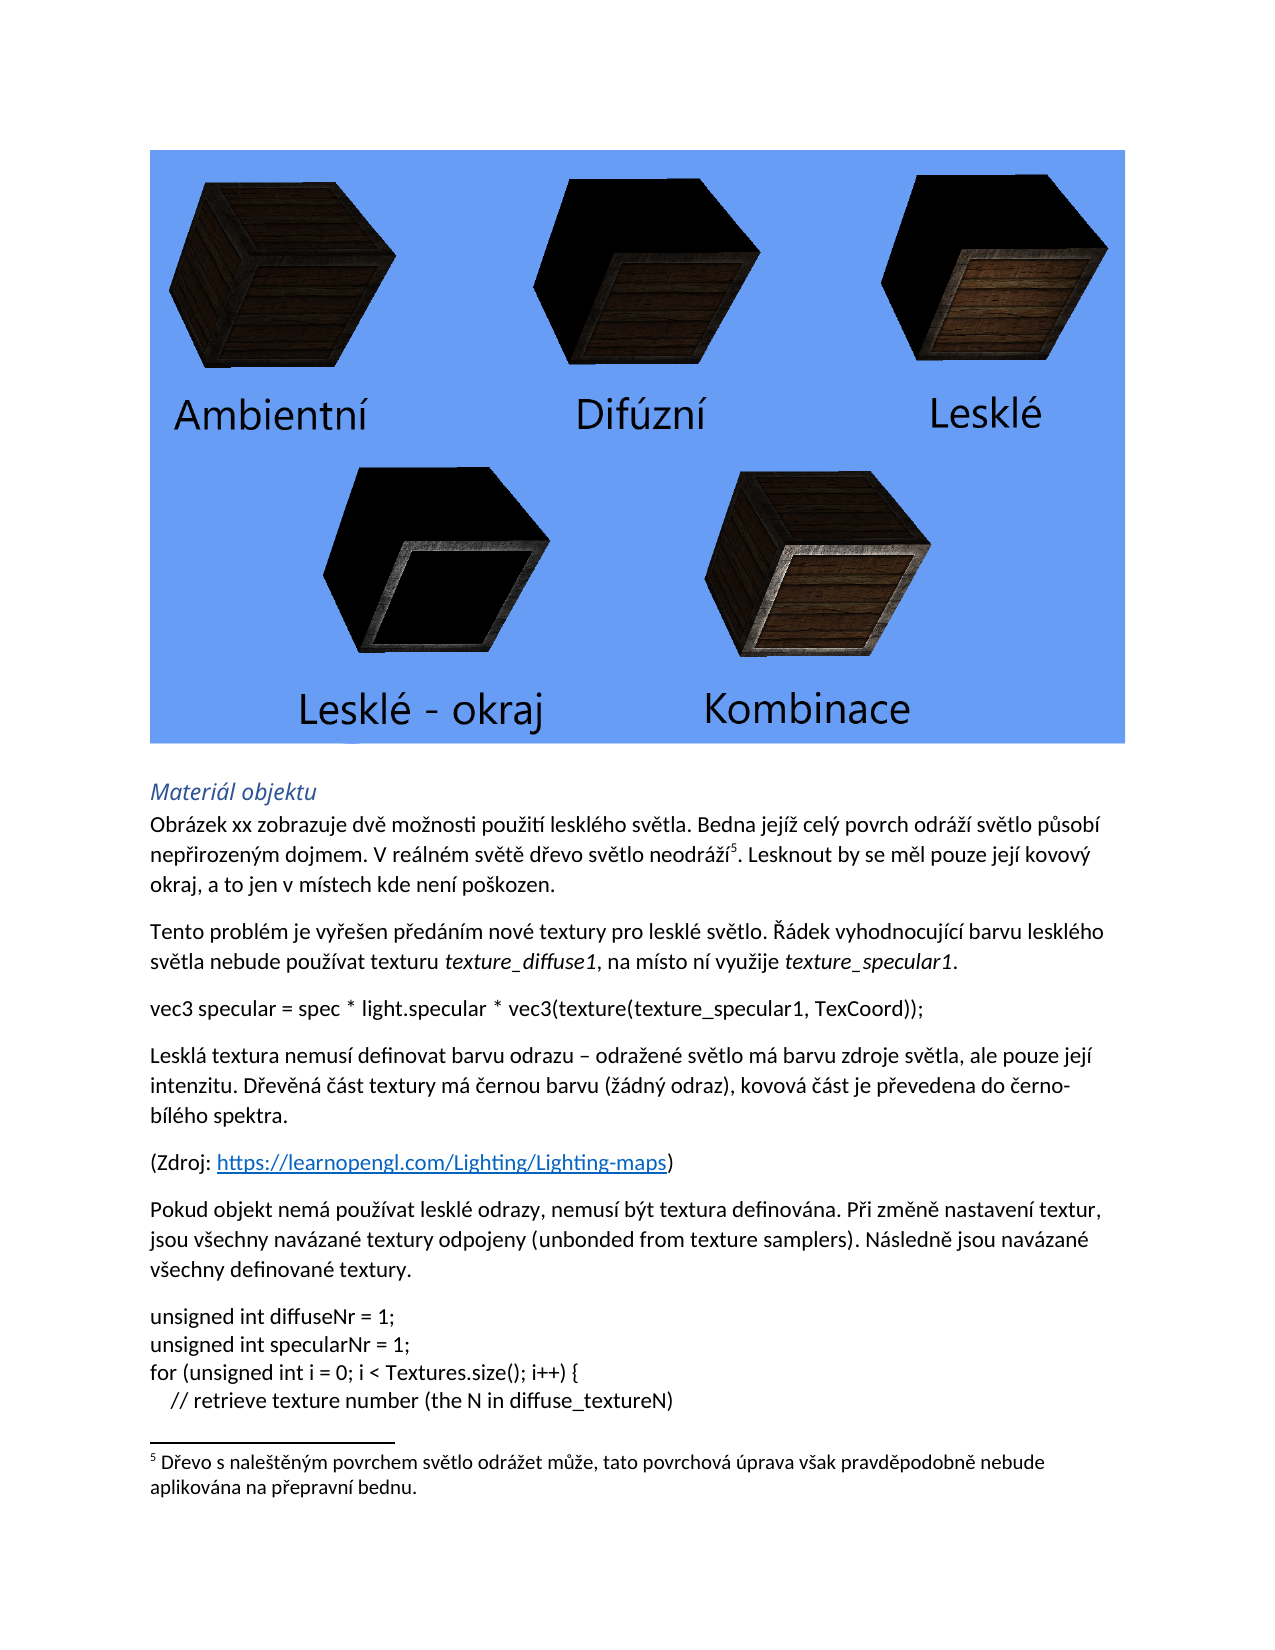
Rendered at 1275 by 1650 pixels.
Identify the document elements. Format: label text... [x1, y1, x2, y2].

text Tento problém je vyřešen předáním nové textury pro lesklé světlo. Řádek vyhodnocující barvu lesklého světla nebude používat texturu texture_diffuse1, na místo ní využije texture_specular1. [150, 917, 1125, 975]
text unsigned int specularNr = 1; [150, 1330, 1125, 1358]
text Lesklá textura nemusí definovat barvu odrazu – odražené světlo má barvu zdroje světla, ale pouze její intenzitu. Dřevěná část textury má černou barvu (žádný odraz), kovová část je převedena do černo-bílého spektra. [150, 1041, 1125, 1129]
text for (unsigned int i = 0; i < Textures.size(); i++) { [150, 1358, 1125, 1386]
text // retrieve texture number (the N in diffuse_textureN) [150, 1386, 1125, 1414]
subtitle Materiál objektu [150, 776, 1125, 807]
text (Zdroj: https://learnopengl.com/Lighting/Lighting-maps) [150, 1148, 1125, 1176]
text Pokud objekt nemá používat lesklé odrazy, nemusí být textura definována. Při změně nastavení textur, jsou všechny navázané textury odpojeny (unbonded from texture samplers). Následně jsou navázané všechny definované textury. [150, 1195, 1125, 1283]
text vec3 specular = spec * light.specular * vec3(texture(texture_specular1, TexCoord)); [150, 994, 1125, 1022]
text Obrázek xx zobrazuje dvě možnosti použití lesklého světla. Bedna jejíž celý povrch odráží světlo působí nepřirozeným dojmem. V reálném světě dřevo světlo neodráží. Lesknout by se měl pouze její kovový okraj, a to jen v místech kde není poškozen. [150, 810, 1125, 898]
text unsigned int diffuseNr = 1; [150, 1302, 1125, 1330]
picture [150, 150, 1125, 744]
